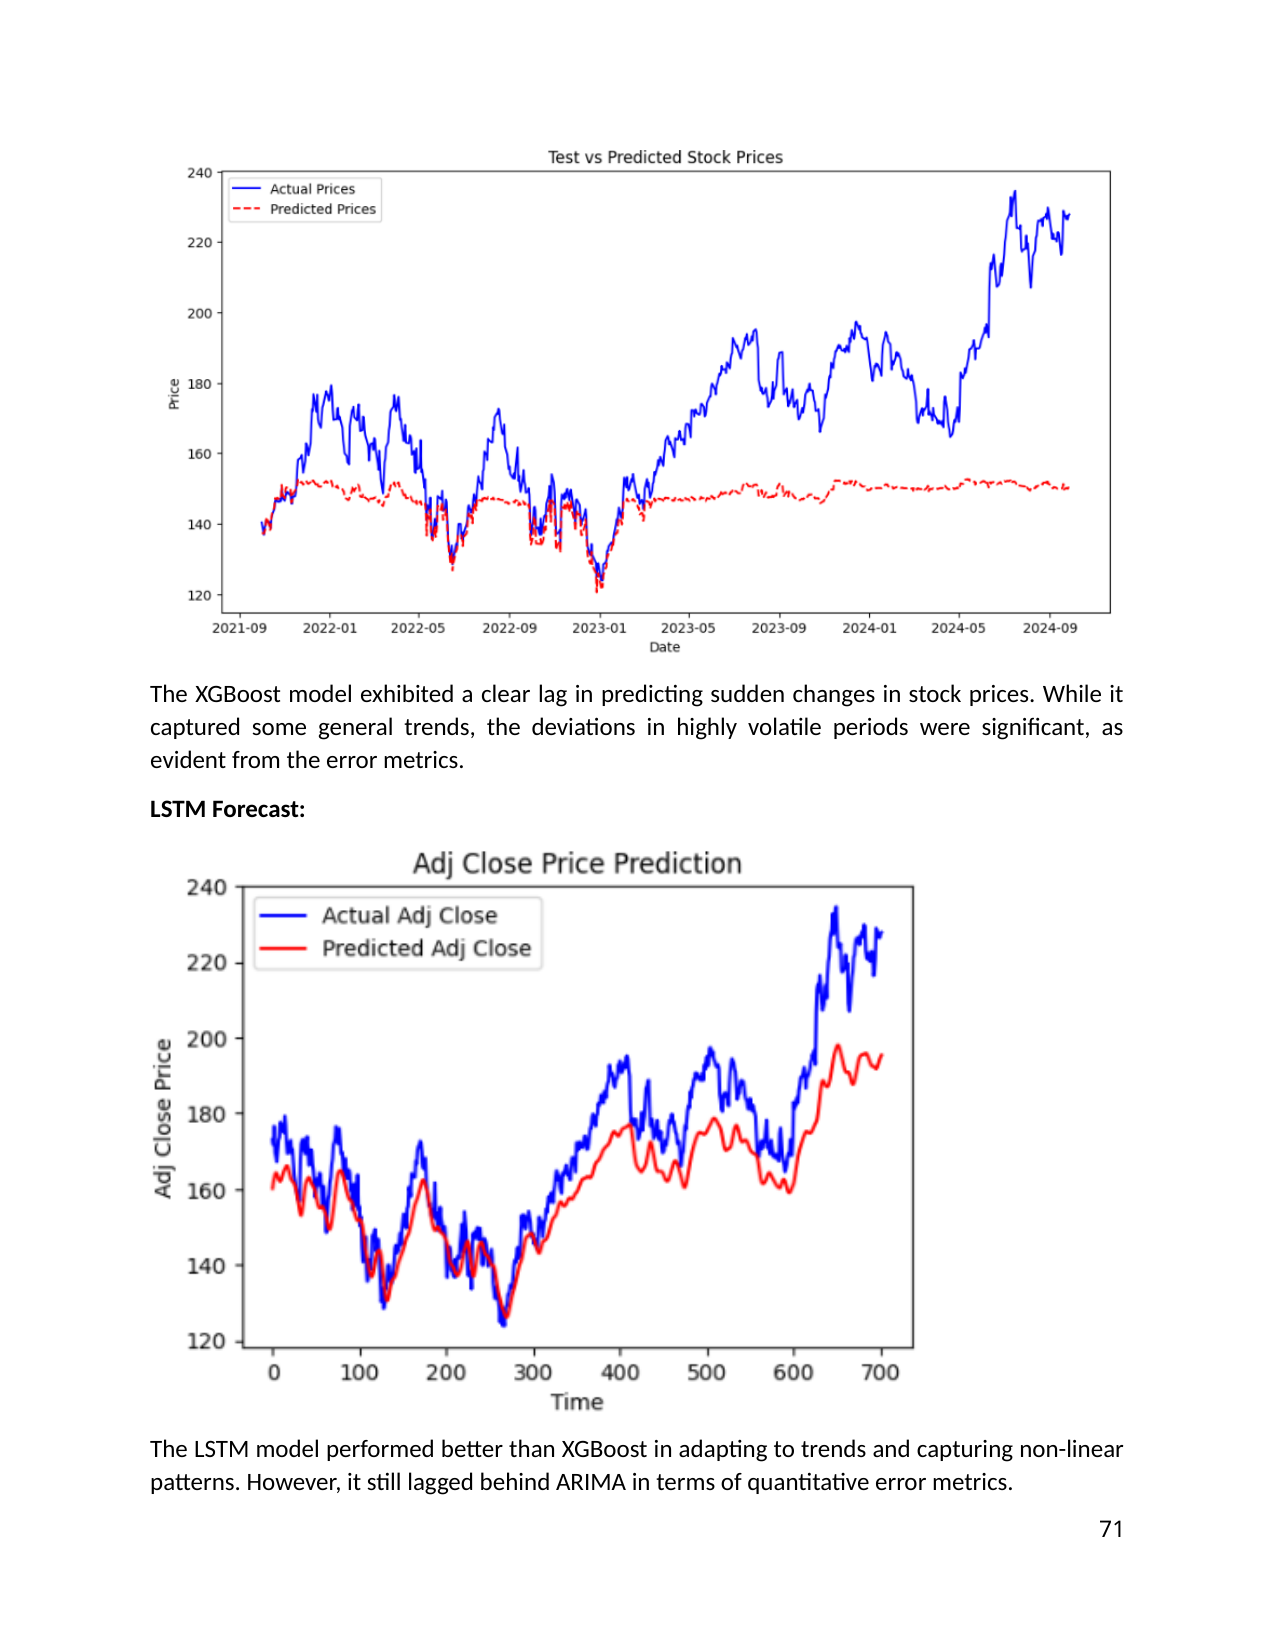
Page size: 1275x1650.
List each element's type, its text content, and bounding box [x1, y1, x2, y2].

text The XGBoost model exhibited a clear lag in predicting sudden changes in stock prices. While it captured some general trends, the deviations in highly volatile periods were significant, as evident from the error metrics. [150, 678, 1125, 774]
text LSTM Forecast: [150, 794, 1125, 824]
picture [150, 150, 1125, 659]
picture [150, 843, 930, 1415]
text The LSTM model performed better than XGBoost in adapting to trends and capturing non-linear patterns. However, it still lagged behind ARIMA in terms of quantitative error metrics. [150, 1434, 1125, 1497]
